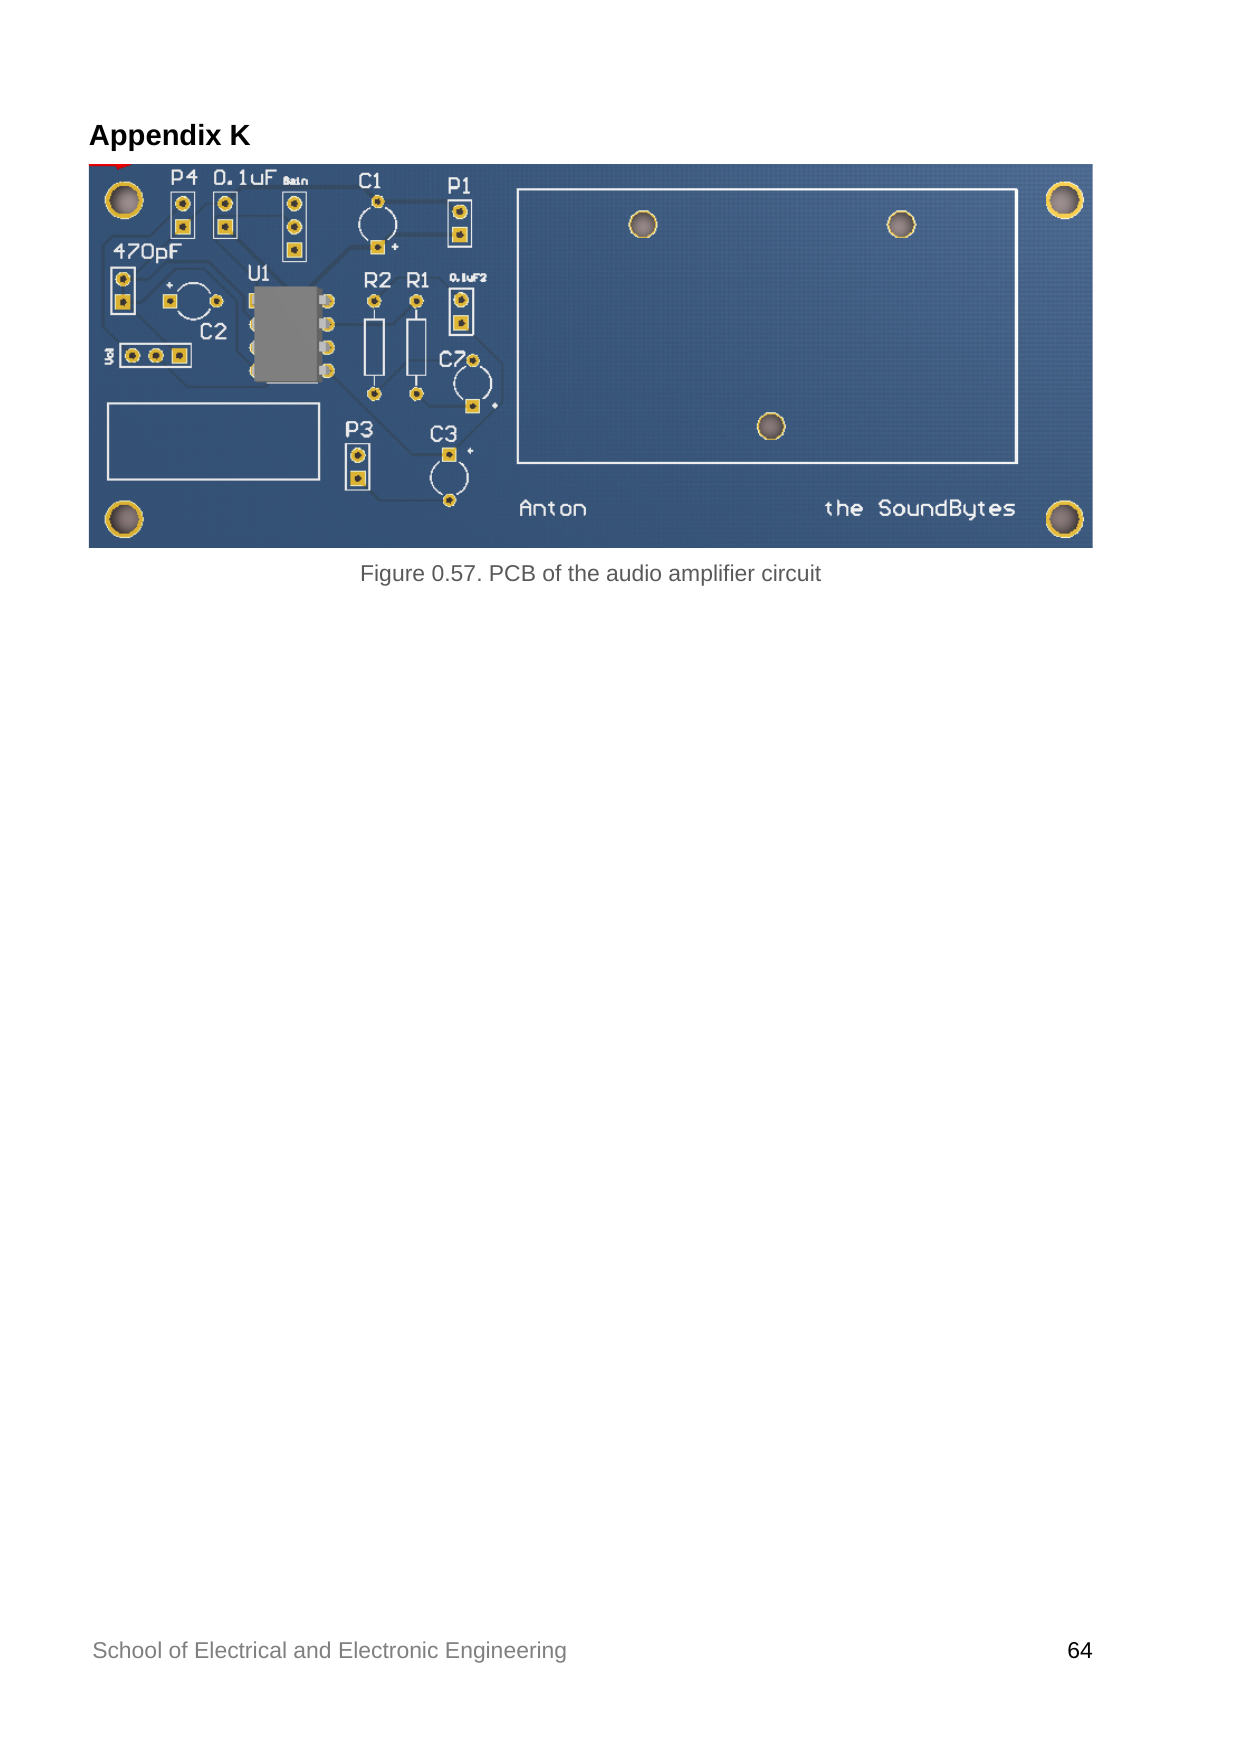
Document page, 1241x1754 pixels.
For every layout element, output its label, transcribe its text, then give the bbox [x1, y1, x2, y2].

picture [88, 164, 1093, 548]
subtitle Appendix K [89, 118, 1092, 152]
